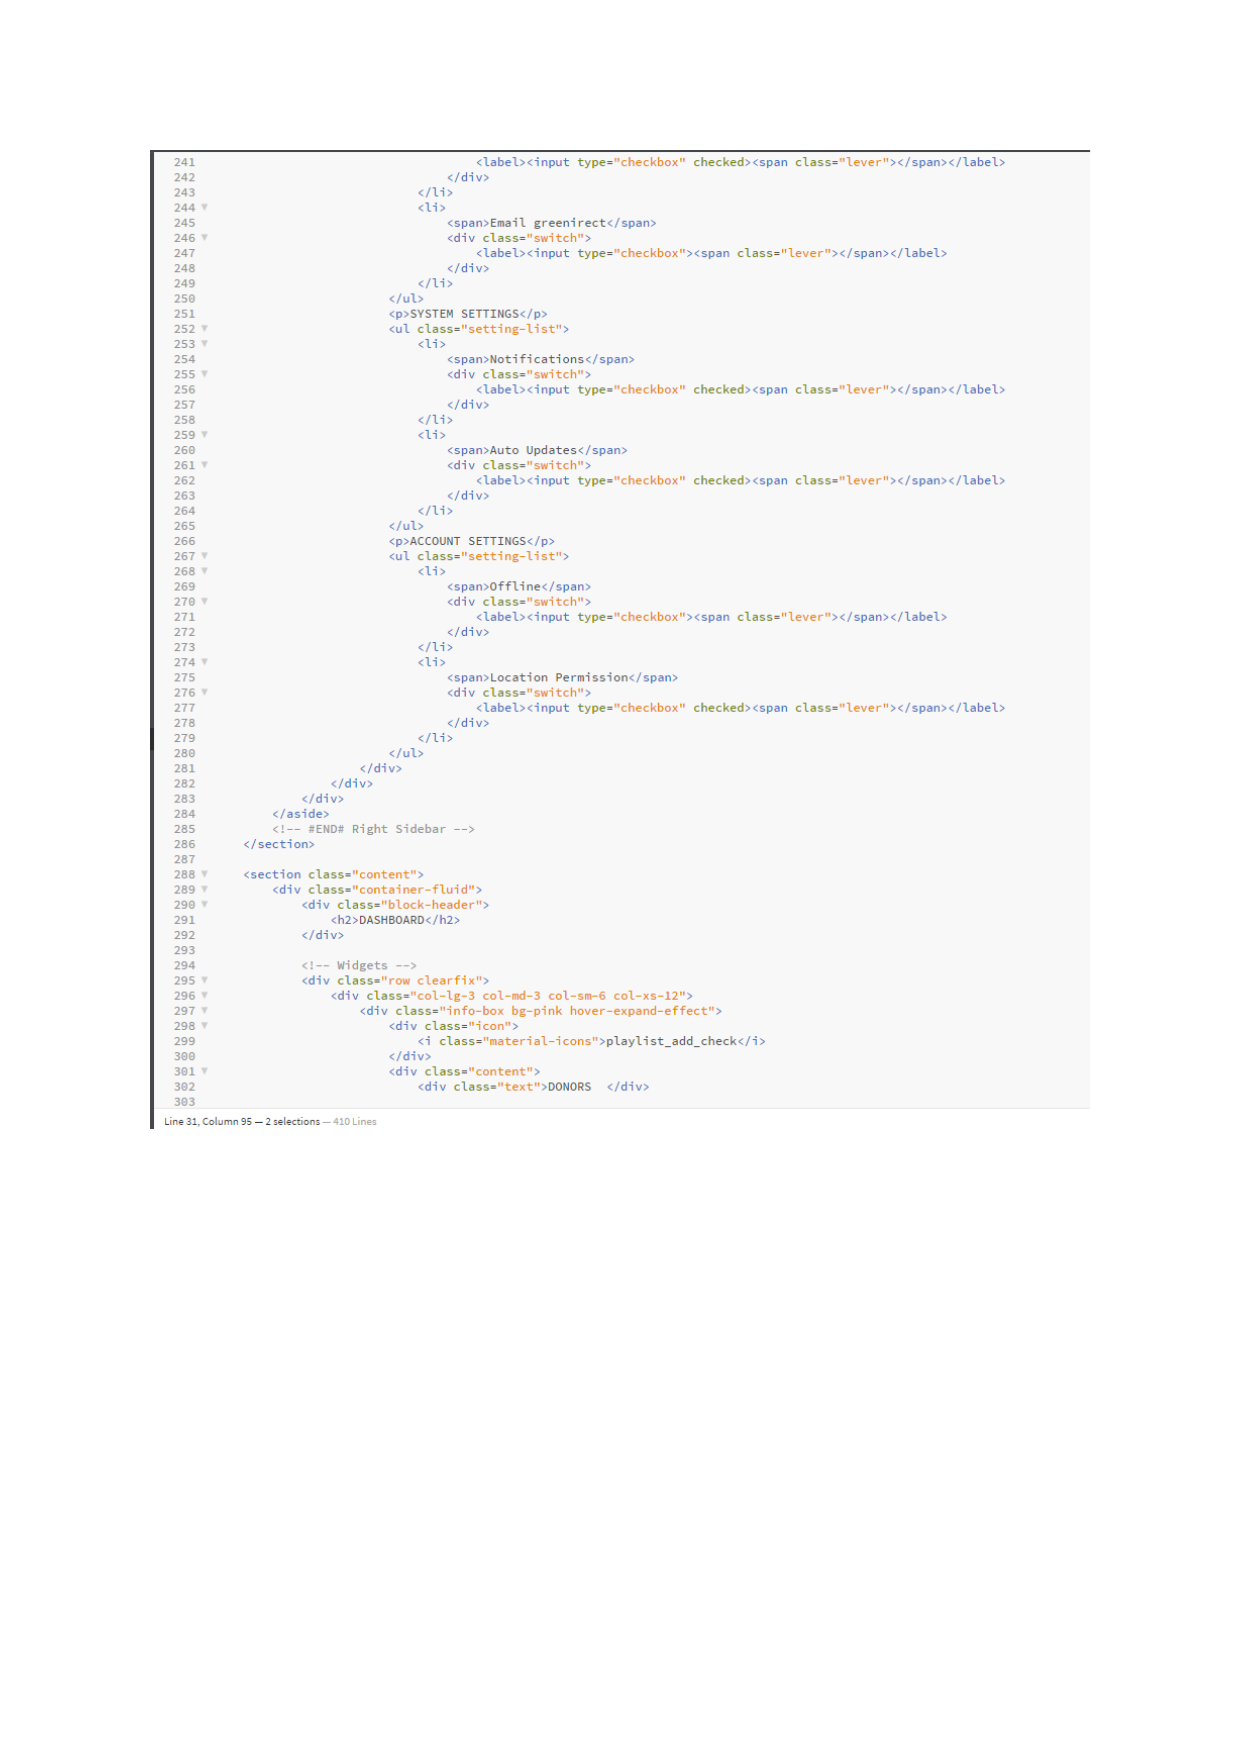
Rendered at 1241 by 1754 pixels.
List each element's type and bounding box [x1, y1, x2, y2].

picture [150, 150, 1091, 1129]
